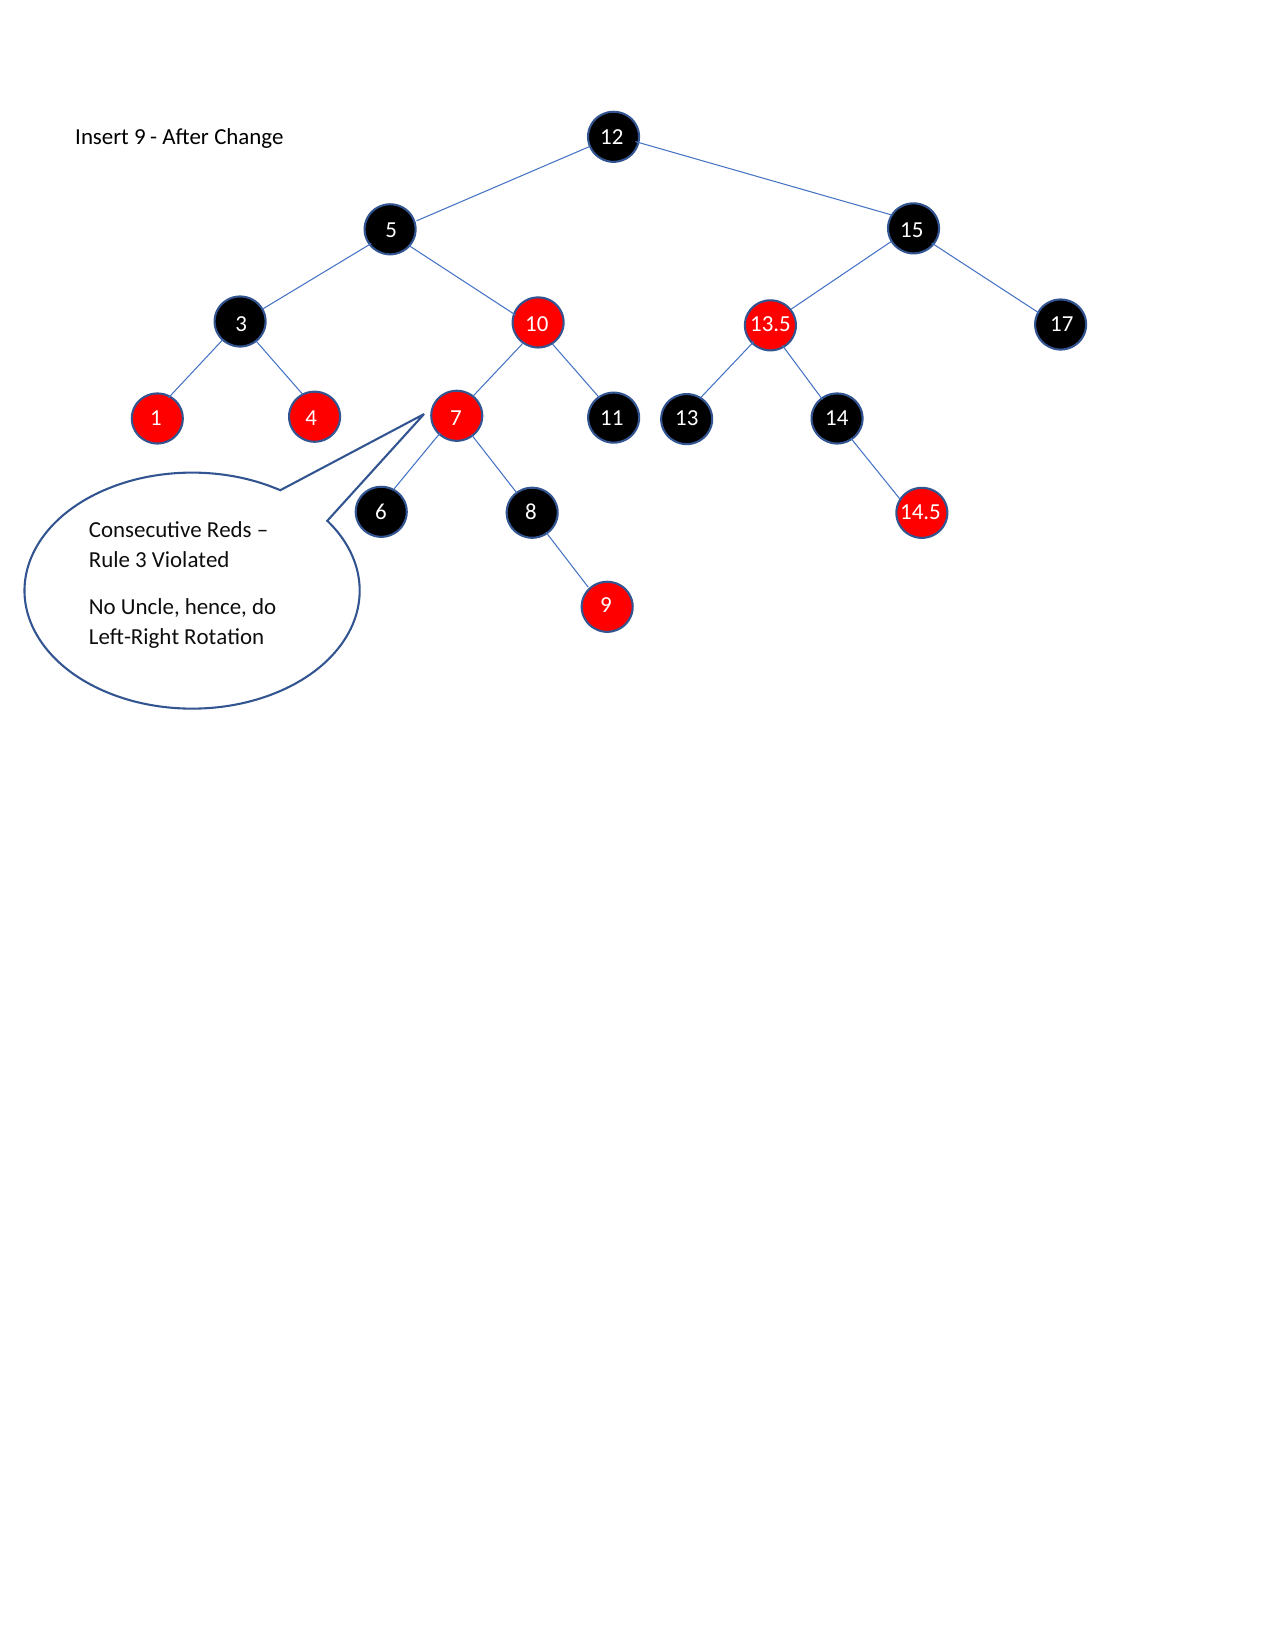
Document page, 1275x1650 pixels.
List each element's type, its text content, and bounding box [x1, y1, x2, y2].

text 1 4 7 11 13 14 [75, 403, 1200, 431]
text 9 9 [75, 591, 1200, 619]
text 5 15 [75, 216, 1200, 244]
text 3 10 13.5 17 [75, 309, 1200, 337]
text 6 8 14.5 [75, 497, 1200, 525]
text Insert 9 - After Change 12 [75, 122, 1200, 150]
